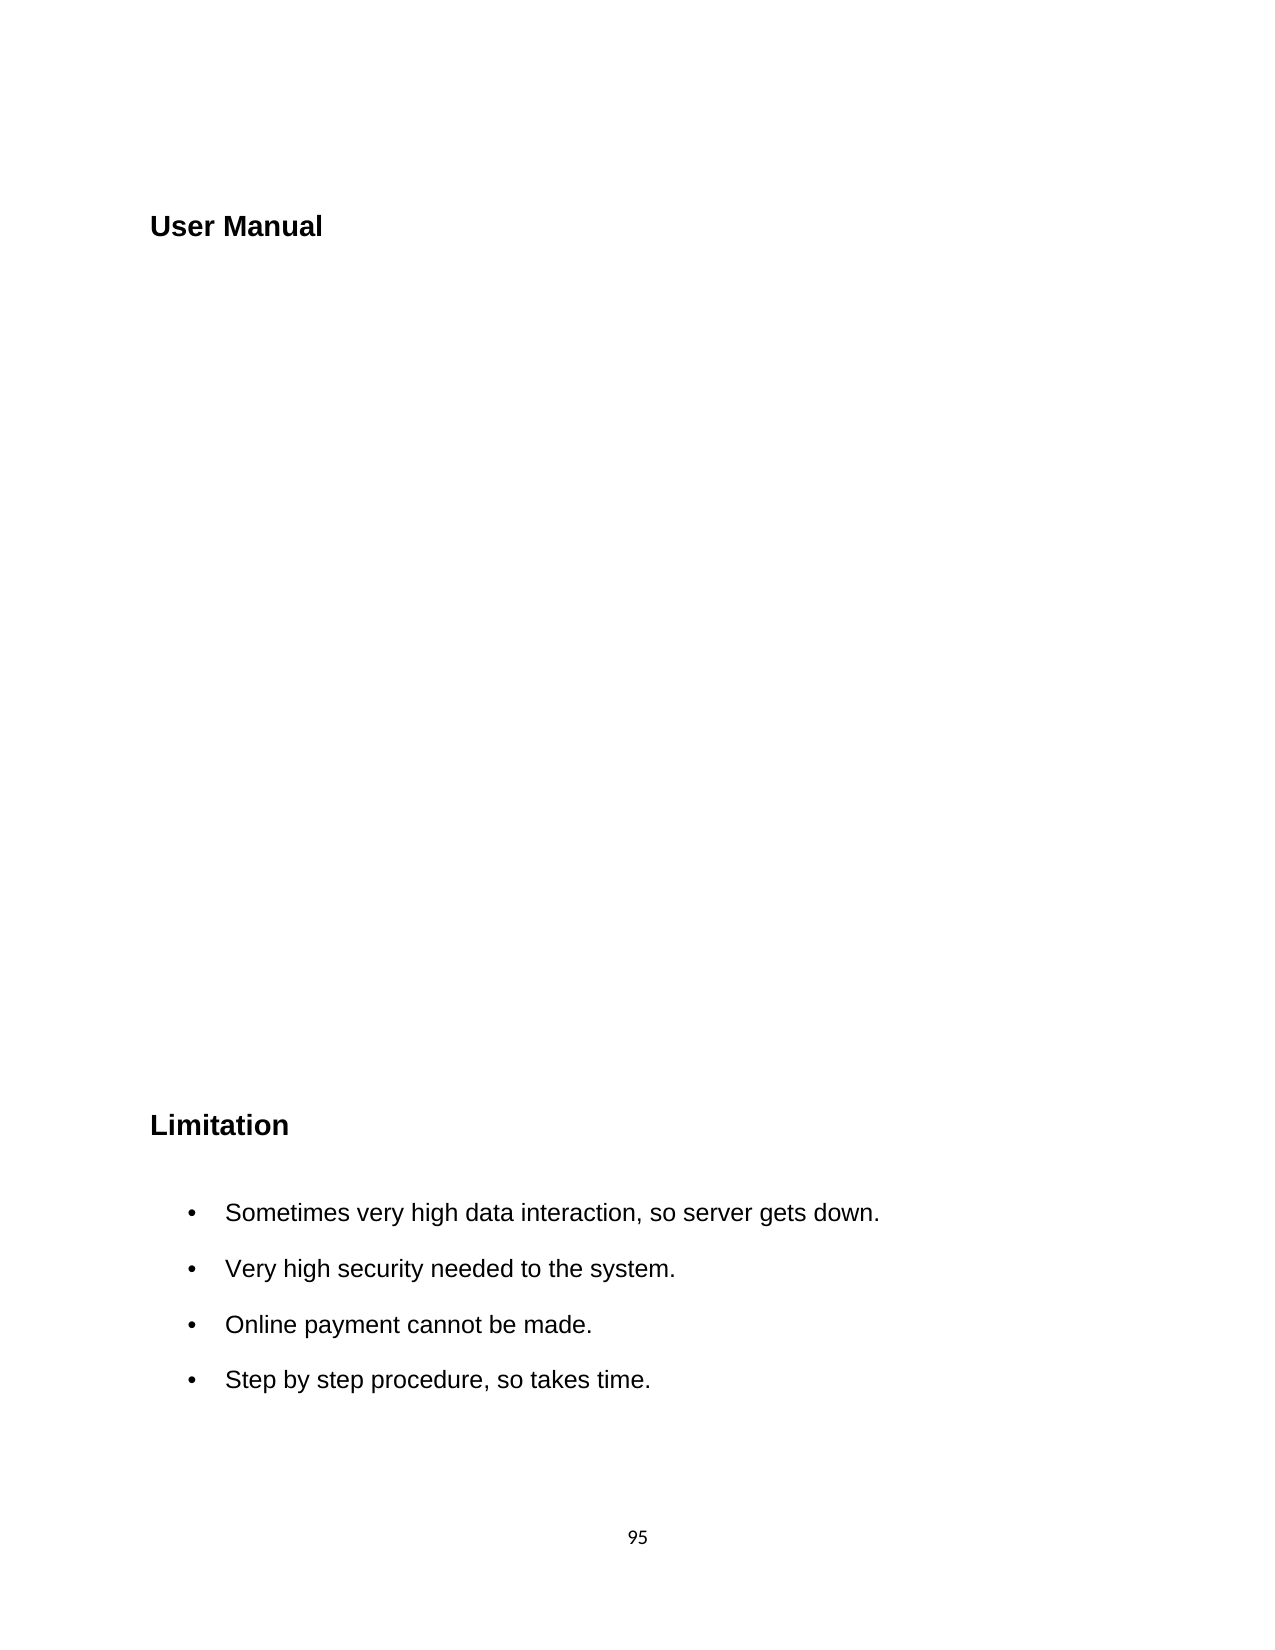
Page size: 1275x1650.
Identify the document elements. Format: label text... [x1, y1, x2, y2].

list Step by step procedure, so takes time. [187, 1365, 1125, 1394]
list Sometimes very high data interaction, so server gets down. [187, 1198, 1125, 1227]
list Very high security needed to the system. [187, 1254, 1125, 1283]
subtitle Limitation [150, 1108, 1125, 1141]
list Online payment cannot be made. [187, 1310, 1125, 1338]
subtitle User Manual [150, 209, 1125, 242]
